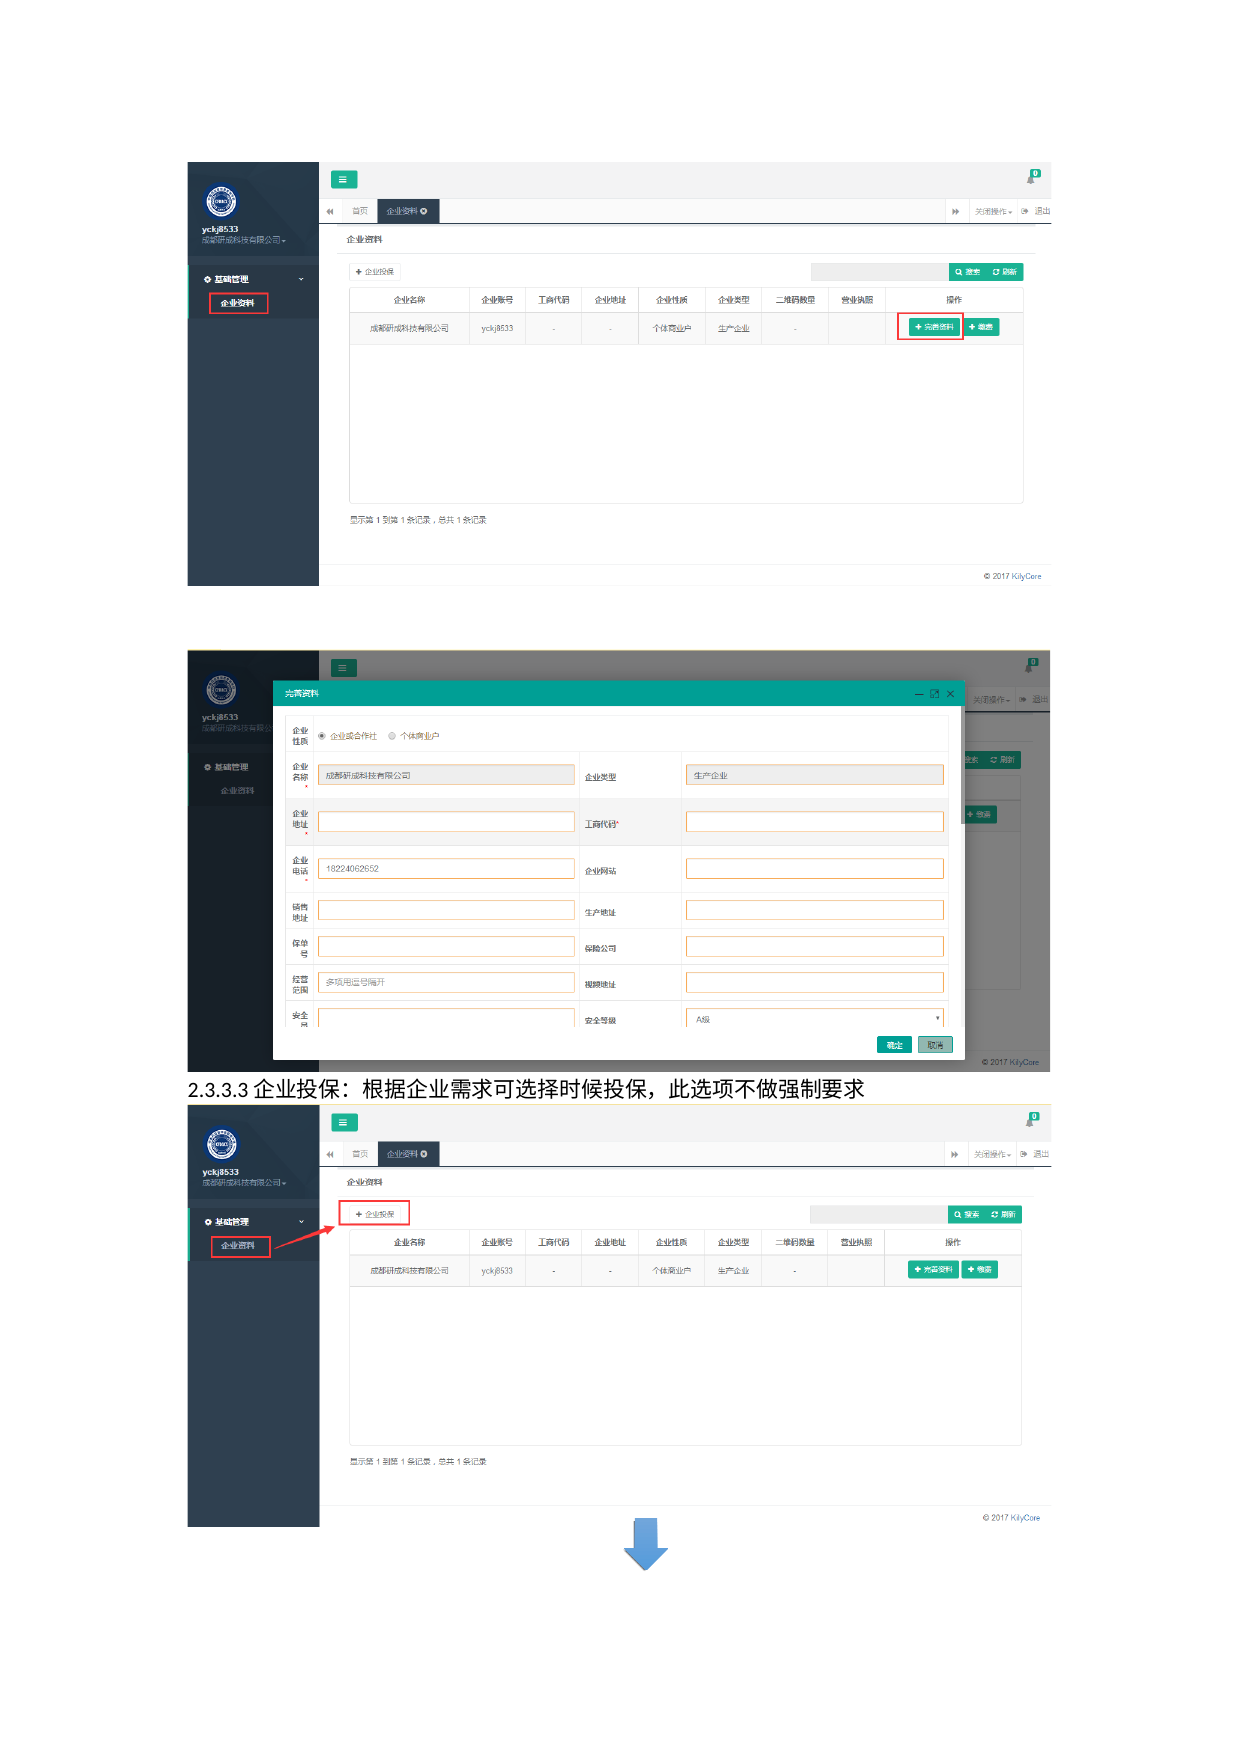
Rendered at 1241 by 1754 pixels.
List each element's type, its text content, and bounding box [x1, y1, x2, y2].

picture [187, 162, 1052, 586]
picture [187, 649, 1050, 1072]
picture [187, 1104, 1052, 1527]
text 2.3.3.3企业投保：根据企业需求可选择时候投保，此选项不做强制要求 [187, 1072, 1053, 1104]
